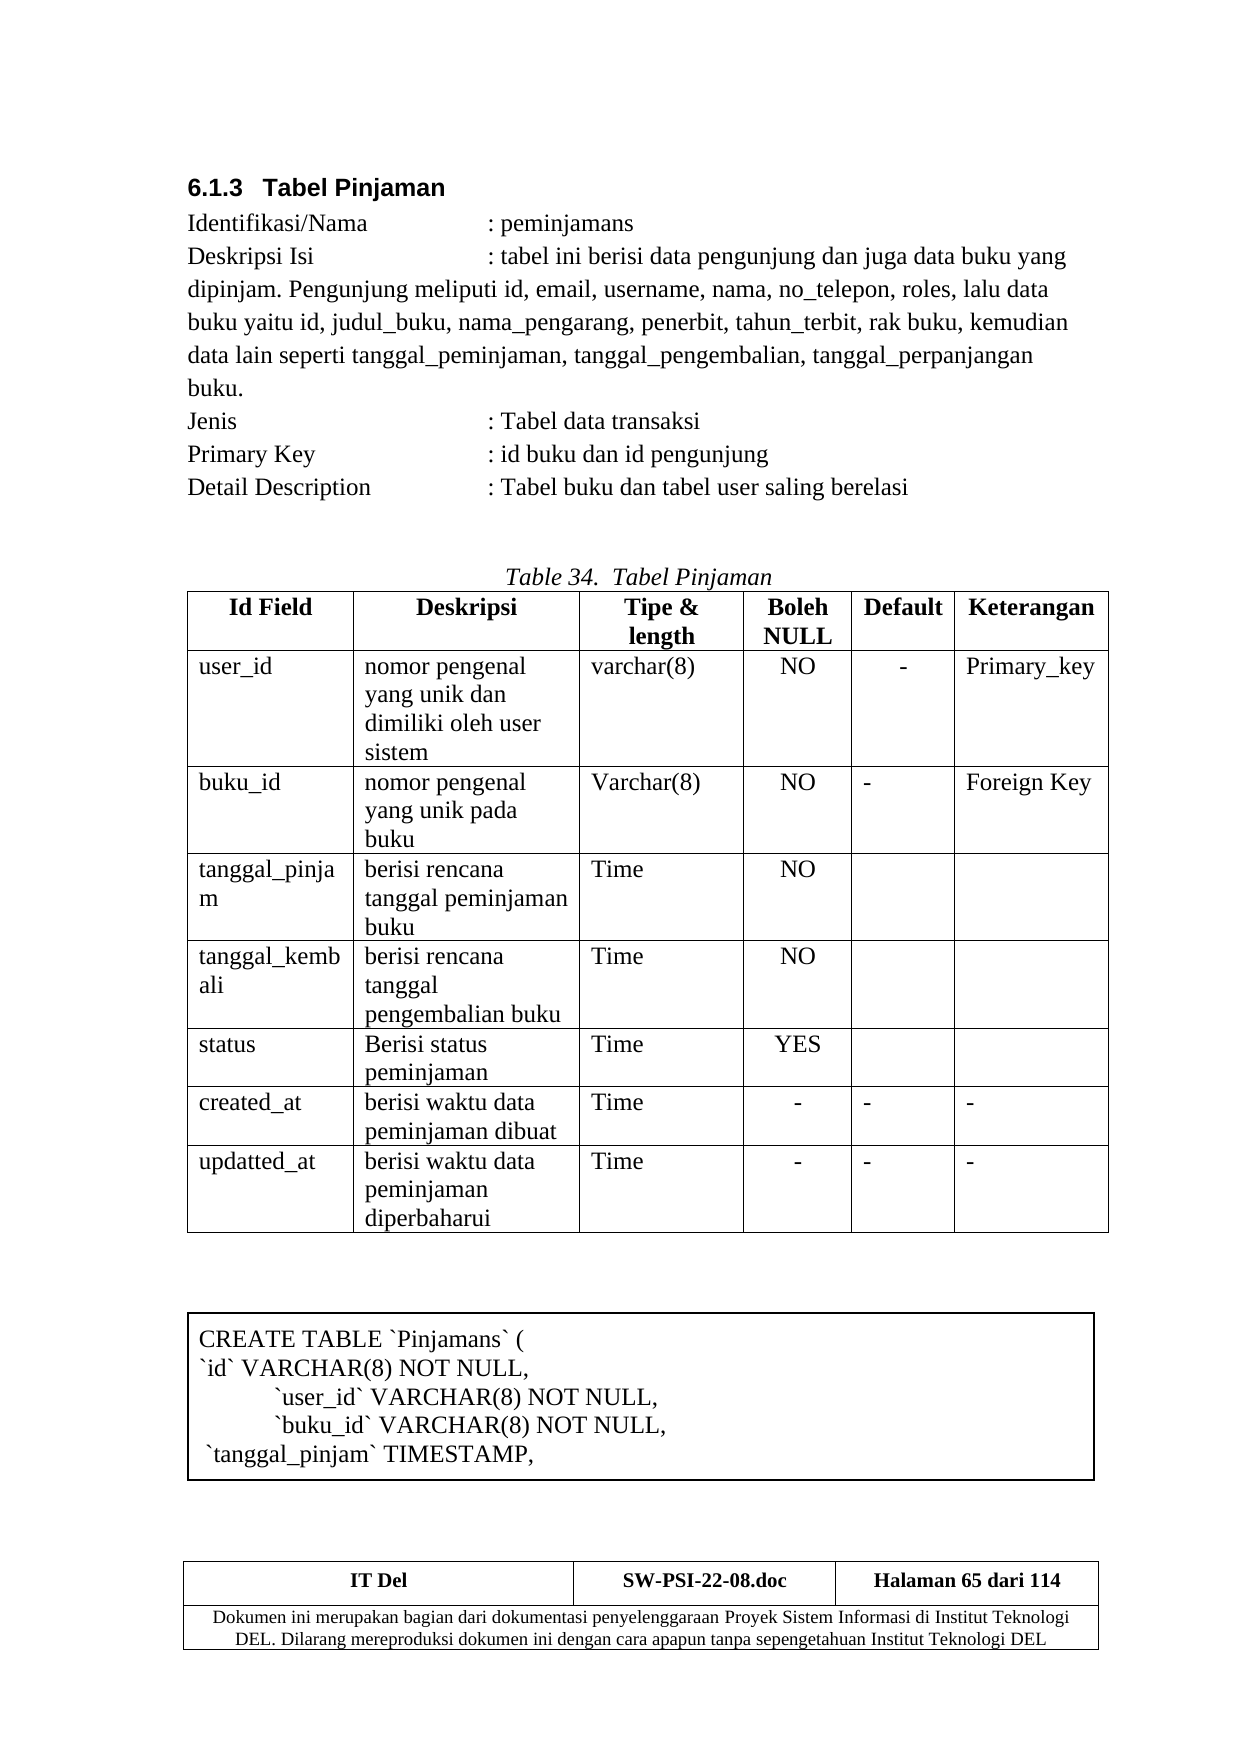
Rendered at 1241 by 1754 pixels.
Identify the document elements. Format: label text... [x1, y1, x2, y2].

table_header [189, 1314, 1093, 1478]
text Detail Description : Tabel buku dan tabel user saling berelasi [187, 472, 1092, 501]
table_cell [852, 854, 954, 940]
text Primary Key : id buku dan id pengunjung [187, 439, 1092, 468]
table_cell created_at [188, 1087, 353, 1145]
table_cell user_id [188, 651, 353, 766]
table_cell NO [744, 941, 851, 1028]
table_header Boleh NULL [744, 592, 851, 650]
table_cell buku_id [188, 767, 353, 853]
table_cell status [188, 1029, 353, 1086]
table_cell NO [744, 651, 851, 766]
text Table 34. Tabel Pinjaman [187, 562, 1092, 591]
table_cell Time [580, 1029, 743, 1086]
table_cell Time [580, 1087, 743, 1145]
subtitle Tabel Pinjaman [187, 173, 1092, 201]
table_cell berisi waktu data peminjaman dibuat [354, 1087, 579, 1145]
table_cell - [852, 1146, 954, 1232]
table_cell varchar(8) [580, 651, 743, 766]
table_cell NO [744, 854, 851, 940]
table_header Deskripsi [354, 592, 579, 650]
table_cell - [744, 1146, 851, 1232]
table_cell nomor pengenal yang unik dan dimiliki oleh user sistem [354, 651, 579, 766]
table_cell - [852, 651, 954, 766]
table_header Id Field [188, 592, 353, 650]
table_header Default [852, 592, 954, 650]
table_cell [955, 1029, 1108, 1086]
table_cell Time [580, 854, 743, 940]
table_cell NO [744, 767, 851, 853]
table_cell updatted_at [188, 1146, 353, 1232]
text Jenis : Tabel data transaksi [187, 406, 1092, 434]
table_cell - [955, 1146, 1108, 1232]
table_cell berisi rencana tanggal pengembalian buku [354, 941, 579, 1028]
table_header Tipe & length [580, 592, 743, 650]
table_cell Primary_key [955, 651, 1108, 766]
table_cell [955, 854, 1108, 940]
table_cell nomor pengenal yang unik pada buku [354, 767, 579, 853]
table_cell - [955, 1087, 1108, 1145]
table_cell Time [580, 941, 743, 1028]
table_header Keterangan [955, 592, 1108, 650]
table_cell Foreign Key [955, 767, 1108, 853]
table_cell [852, 1029, 954, 1086]
table_cell YES [744, 1029, 851, 1086]
table_cell berisi rencana tanggal peminjaman buku [354, 854, 579, 940]
table_cell - [852, 1087, 954, 1145]
table_cell [955, 941, 1108, 1028]
text Deskripsi Isi : tabel ini berisi data pengunjung dan juga data buku yang dipinjam. Pengunjung meliputi id, email, username, nama, no_telepon, roles, lalu data buku yaitu id, judul_buku, nama_pengarang, penerbit, tahun_terbit, rak buku, kemudian data lain seperti tanggal_peminjaman, tanggal_pengembalian, tanggal_perpanjangan buku. [187, 241, 1092, 402]
table_cell Berisi status peminjaman [354, 1029, 579, 1086]
text Identifikasi/Nama : peminjamans [187, 208, 1092, 236]
table_cell tanggal_kembali [188, 941, 353, 1028]
table_cell berisi waktu data peminjaman diperbaharui [354, 1146, 579, 1232]
table_cell Time [580, 1146, 743, 1232]
table_cell - [852, 767, 954, 853]
table_cell [852, 941, 954, 1028]
table_cell Varchar(8) [580, 767, 743, 853]
table_cell - [744, 1087, 851, 1145]
table_cell tanggal_pinjam [188, 854, 353, 940]
